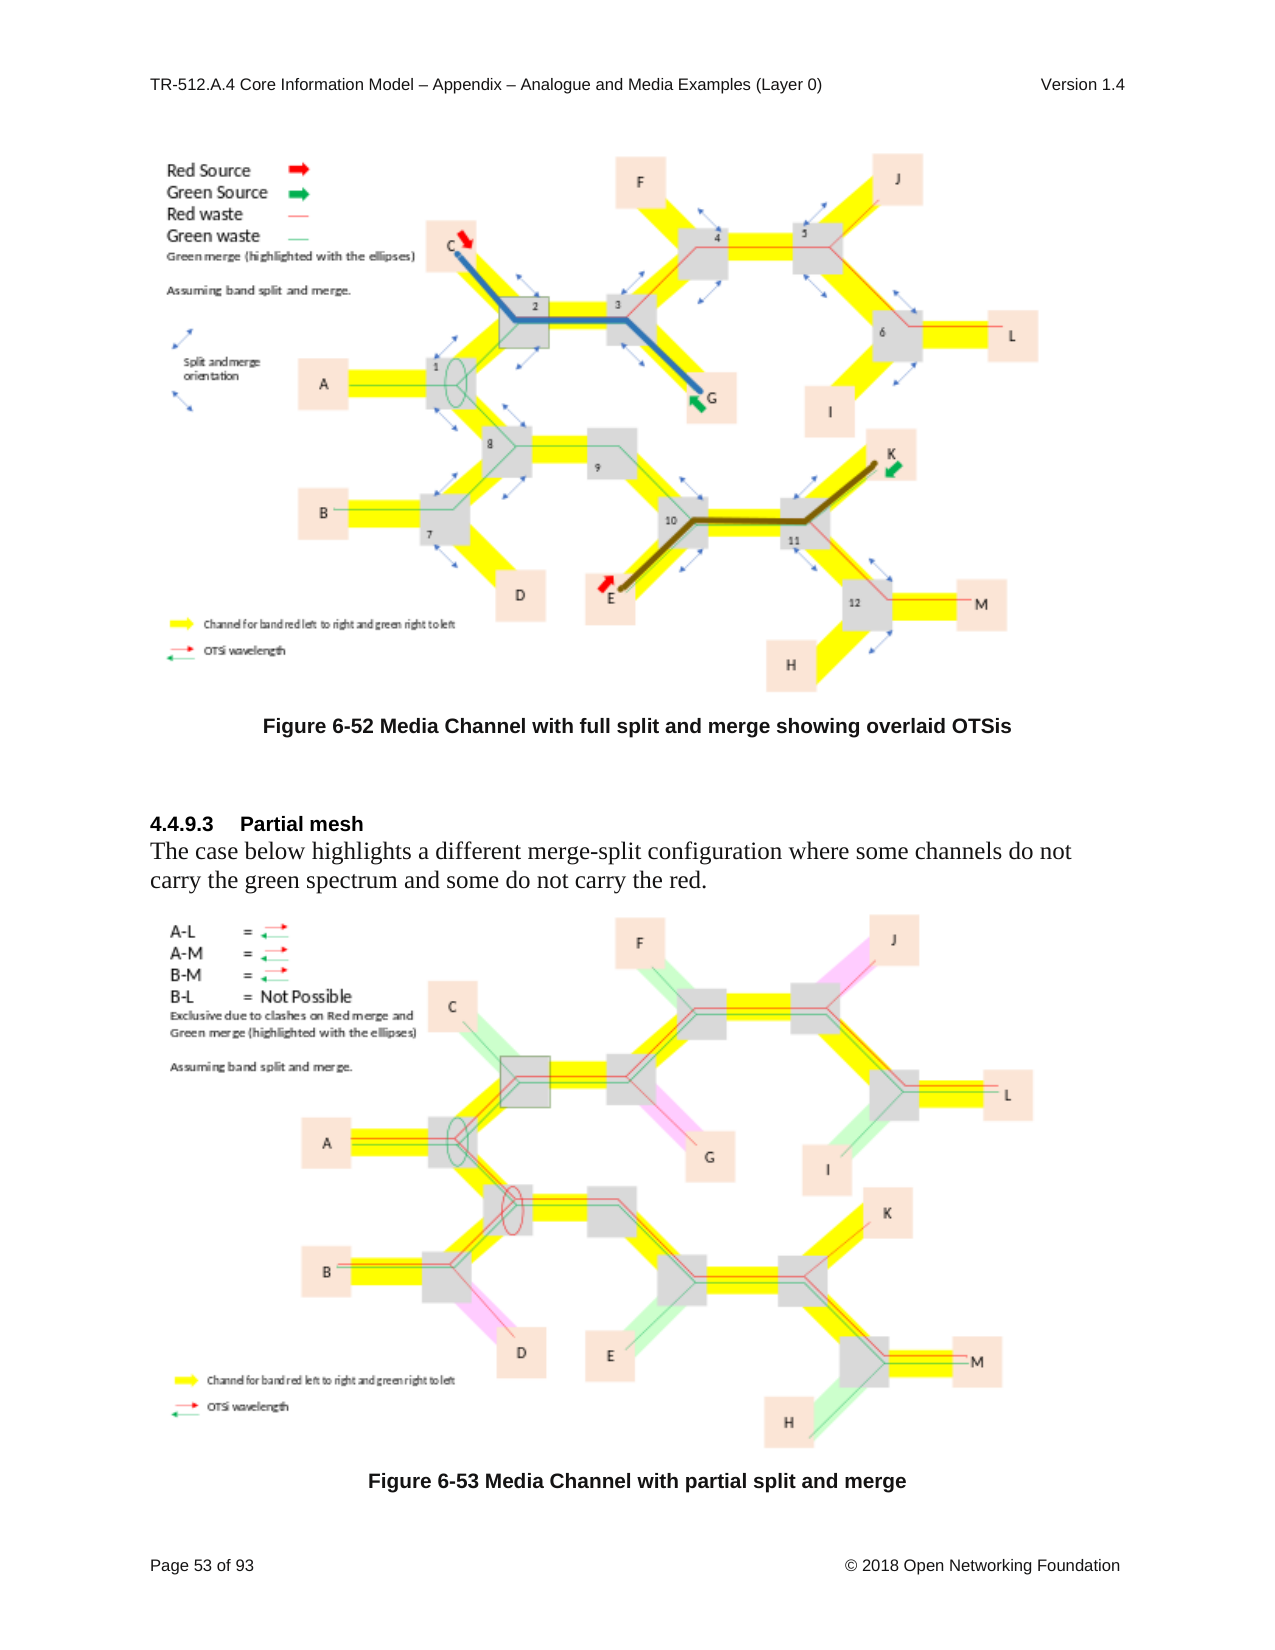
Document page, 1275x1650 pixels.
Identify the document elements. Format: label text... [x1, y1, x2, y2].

text The case below highlights a different merge-split configuration where some channels do not carry the green spectrum and some do not carry the red. [150, 836, 1125, 893]
subtitle Partial mesh [150, 812, 1125, 836]
